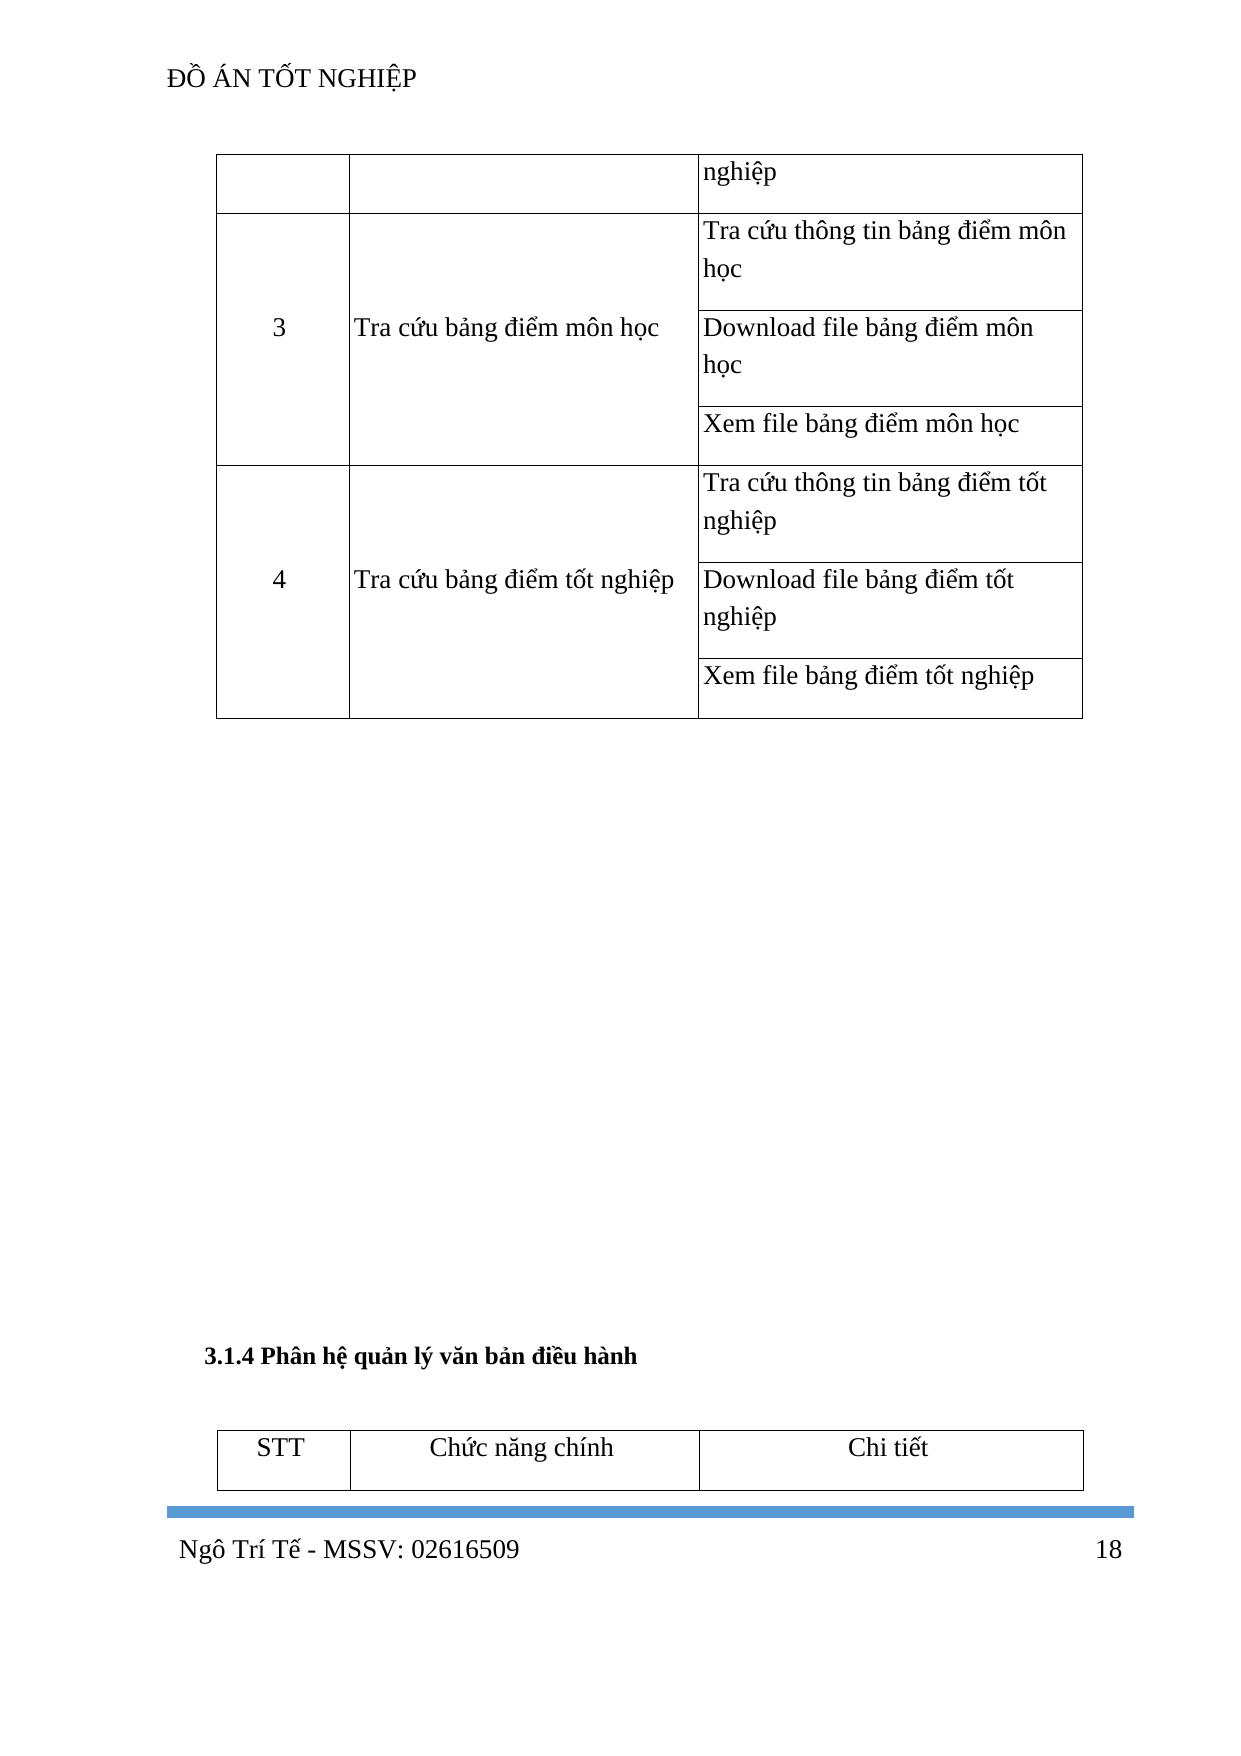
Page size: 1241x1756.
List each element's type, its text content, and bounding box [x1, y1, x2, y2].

table_cell Tra cứu thông tin bảng điểm tốt nghiệp [699, 466, 1082, 562]
table_cell Tra cứu thông tin bảng điểm môn học [699, 214, 1082, 310]
table_cell Tra cứu bảng điểm môn học [350, 214, 698, 465]
subtitle 3.1.4 Phân hệ quản lý văn bản điều hành [167, 1341, 1134, 1369]
table_cell 4 [217, 466, 349, 717]
table_header STT [218, 1431, 350, 1489]
table_cell Xem file bảng điểm tốt nghiệp [699, 659, 1082, 717]
table_cell Xem file bảng điểm môn học [699, 407, 1082, 465]
table_cell Tra cứu bảng điểm tốt nghiệp [350, 466, 698, 717]
table_cell Download file bảng điểm môn học [699, 311, 1082, 406]
table_cell 3 [217, 214, 349, 465]
table_header Chức năng chính [351, 1431, 699, 1489]
table_cell Download file bảng điểm tốt nghiệp [699, 563, 1082, 658]
table_header Chi tiết [700, 1431, 1083, 1489]
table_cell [699, 155, 1082, 213]
